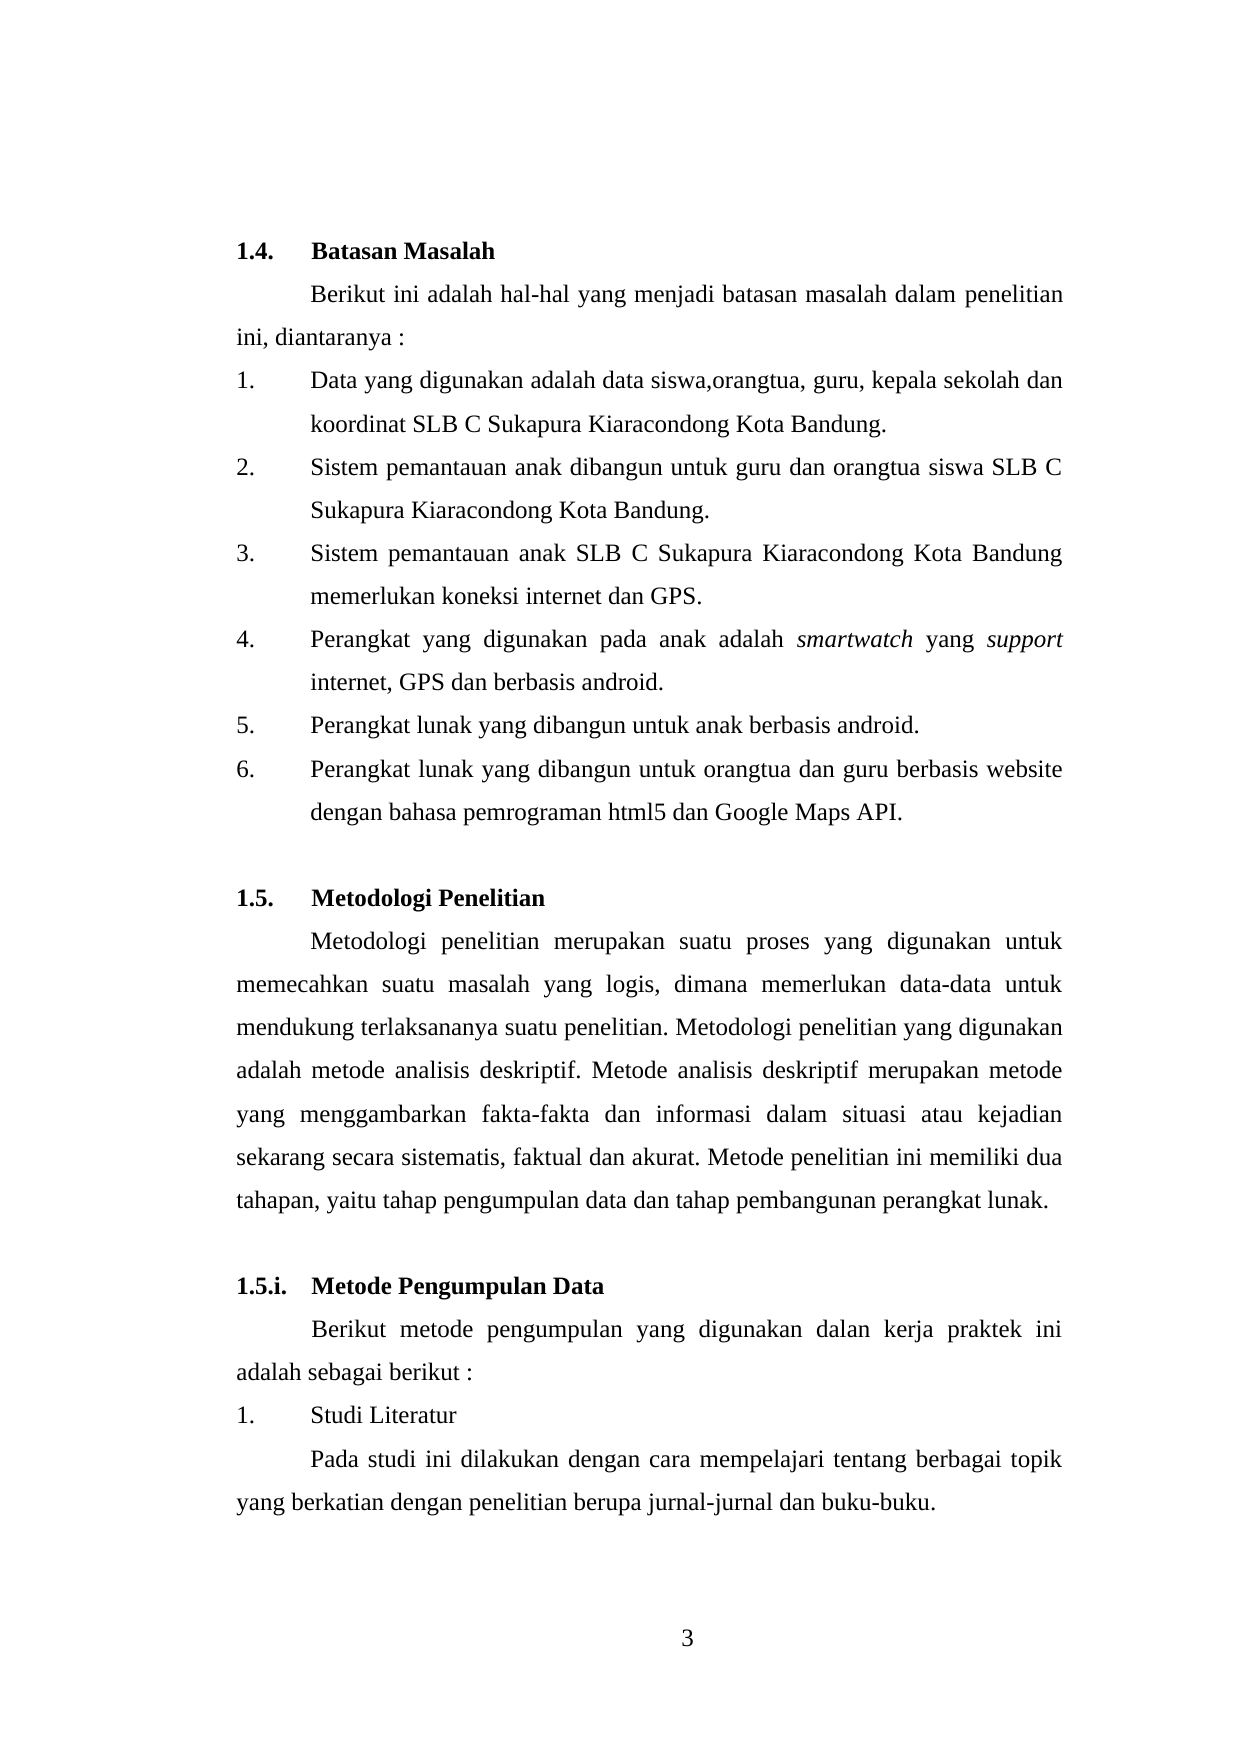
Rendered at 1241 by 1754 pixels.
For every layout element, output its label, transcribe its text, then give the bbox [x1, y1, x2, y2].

list Data yang digunakan adalah data siswa,orangtua, guru, kepala sekolah dan koordinat SLB C Sukapura Kiaracondong Kota Bandung. [236, 366, 1063, 437]
text Berikut metode pengumpulan yang digunakan dalan kerja praktek ini adalah sebagai berikut : [236, 1314, 1063, 1386]
list Perangkat yang digunakan pada anak adalah smartwatch yang support internet, GPS dan berbasis android. [236, 624, 1063, 696]
list Perangkat lunak yang dibangun untuk orangtua dan guru berbasis website dengan bahasa pemrograman html5 dan Google Maps API. [236, 754, 1063, 826]
subtitle Metodologi Penelitian [236, 883, 1063, 912]
text Berikut ini adalah hal-hal yang menjadi batasan masalah dalam penelitian ini, diantaranya : [236, 279, 1063, 351]
list Sistem pemantauan anak dibangun untuk guru dan orangtua siswa SLB C Sukapura Kiaracondong Kota Bandung. [236, 452, 1063, 524]
list Studi Literatur [236, 1401, 1063, 1429]
list Sistem pemantauan anak SLB C Sukapura Kiaracondong Kota Bandung memerlukan koneksi internet dan GPS. [236, 538, 1063, 610]
list Perangkat lunak yang dibangun untuk anak berbasis android. [236, 711, 1063, 739]
list Pada studi ini dilakukan dengan cara mempelajari tentang berbagai topik yang berkatian dengan penelitian berupa jurnal-jurnal dan buku-buku. [236, 1444, 1063, 1516]
text Metodologi penelitian merupakan suatu proses yang digunakan untuk memecahkan suatu masalah yang logis, dimana memerlukan data-data untuk mendukung terlaksananya suatu penelitian. Metodologi penelitian yang digunakan adalah metode analisis deskriptif. Metode analisis deskriptif merupakan metode yang menggambarkan fakta-fakta dan informasi dalam situasi atau kejadian sekarang secara sistematis, faktual dan akurat. Metode penelitian ini memiliki dua tahapan, yaitu tahap pengumpulan data dan tahap pembangunan perangkat lunak. [236, 926, 1063, 1214]
subtitle Metode Pengumpulan Data [236, 1271, 1063, 1300]
subtitle Batasan Masalah [236, 236, 1063, 265]
